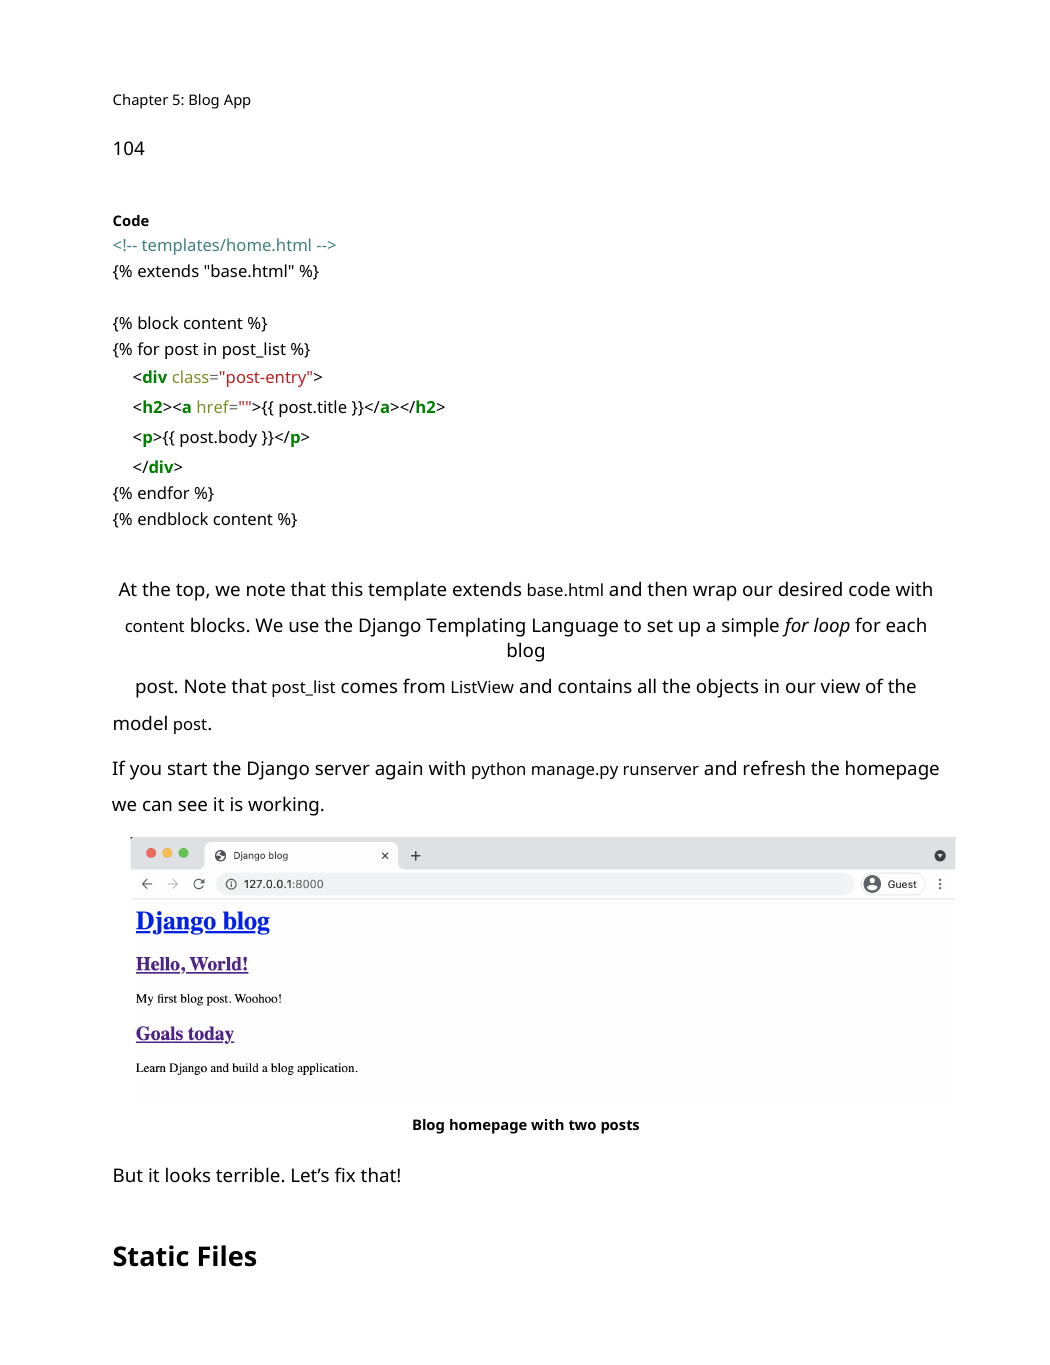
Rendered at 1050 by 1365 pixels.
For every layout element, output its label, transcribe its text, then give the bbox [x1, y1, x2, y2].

text If you start the Django server again with python manage.py runserver and refresh the homepage [112, 755, 940, 780]
text post. Note that post_list comes from ListView and contains all the objects in our view of the [112, 674, 940, 699]
text model post. [112, 710, 940, 735]
text Chapter 5: Blog App 104 [112, 90, 940, 161]
text {% block content %} {% for post in post_list %} <div class="post-entry"> <h2><a href="">{{ post.title }}</a></h2> <p>{{ post.body }}</p> </div> {% endfor %} {% endblock content %} [112, 312, 565, 530]
text Code <!-- templates/home.html --> {% extends "base.html" %} [112, 211, 400, 282]
text At the top, we note that this template extends base.html and then wrap our desired code with [112, 576, 940, 601]
text Static Files [112, 1237, 940, 1274]
text content blocks. We use the Django Templating Language to set up a simple for loop for each blog [112, 612, 940, 663]
picture [130, 837, 956, 1105]
text But it looks terrible. Let’s fix that! [112, 1163, 940, 1188]
text we can see it is working. [112, 791, 940, 816]
text Blog homepage with two posts [112, 1115, 940, 1135]
